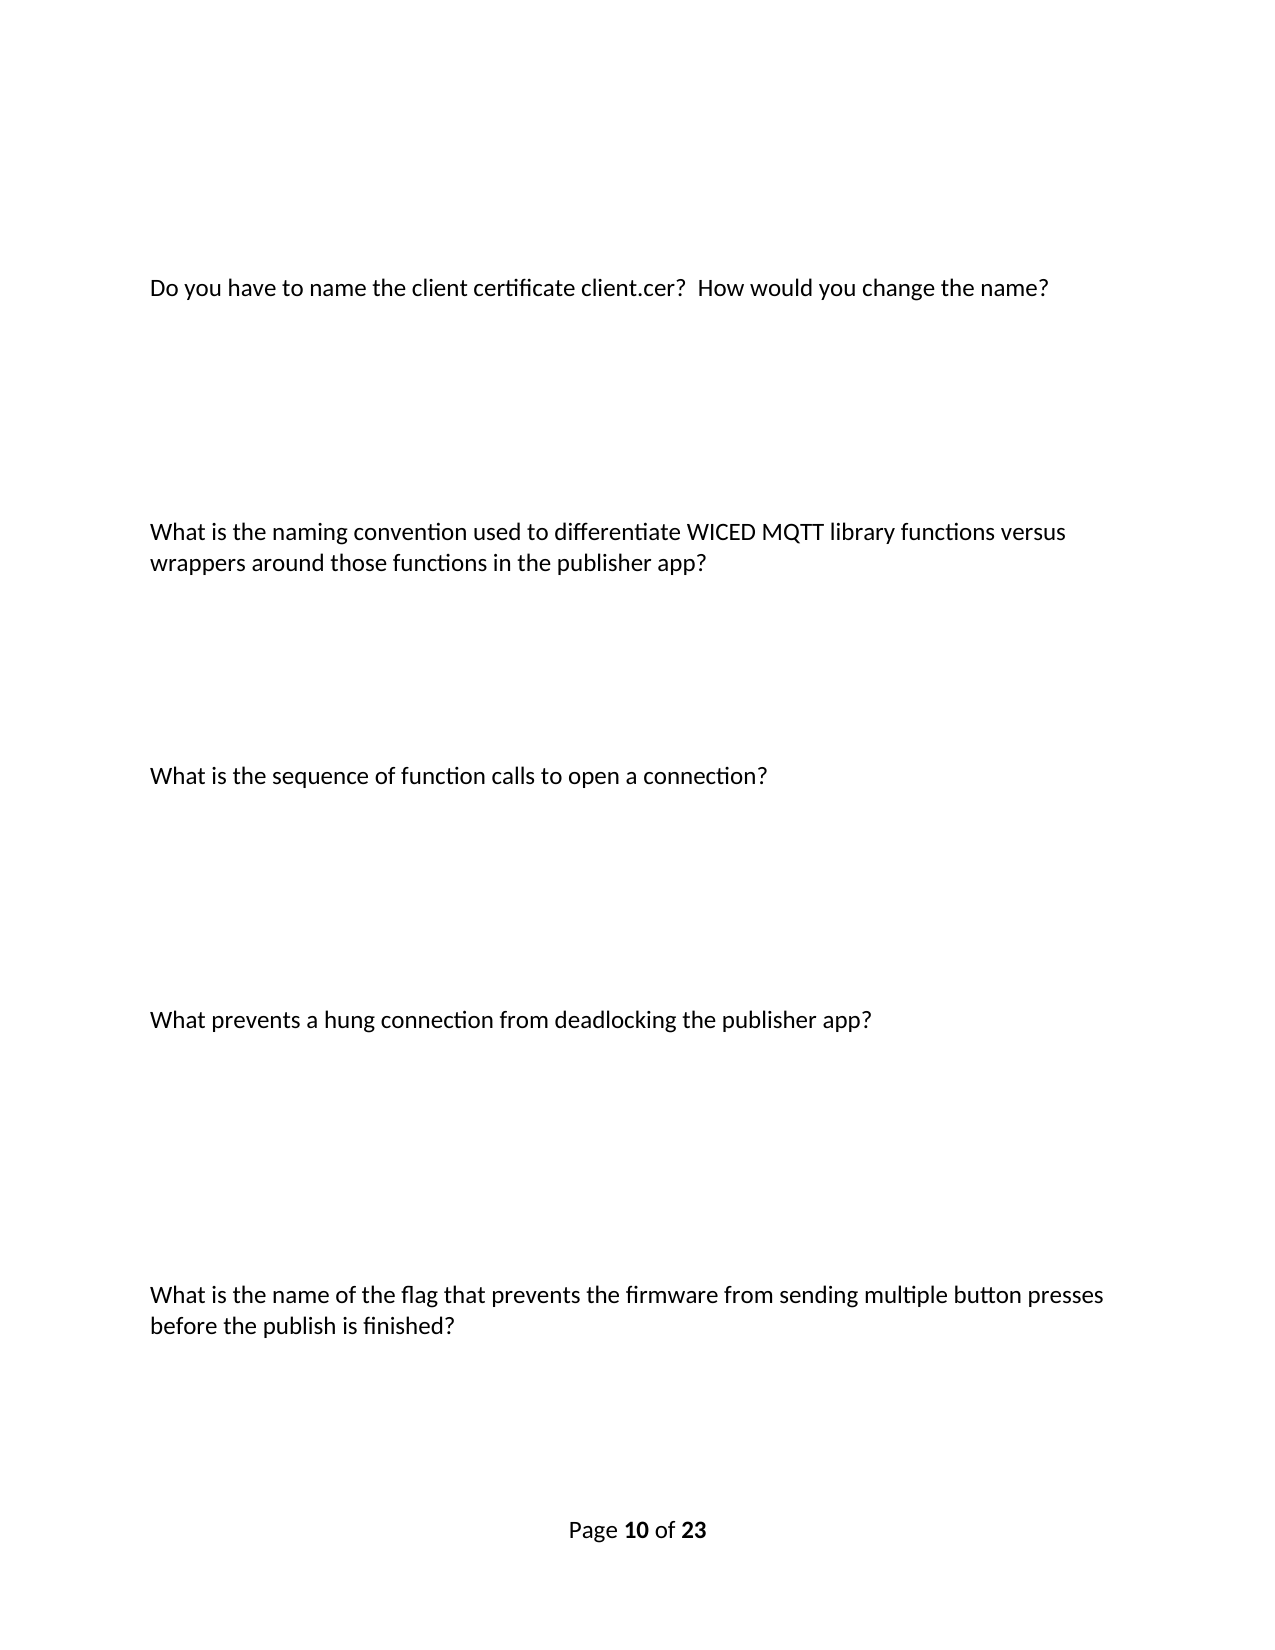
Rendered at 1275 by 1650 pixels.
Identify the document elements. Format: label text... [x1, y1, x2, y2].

text What is the name of the flag that prevents the firmware from sending multiple button presses before the publish is finished? [150, 1279, 1125, 1340]
text What prevents a hung connection from deadlocking the publisher app? [150, 1004, 1125, 1035]
text What is the sequence of function calls to open a connection? [150, 760, 1125, 791]
text Do you have to name the client certificate client.cer? How would you change the name? [150, 272, 1125, 303]
text What is the naming convention used to differentiate WICED MQTT library functions versus wrappers around those functions in the publisher app? [150, 516, 1125, 577]
